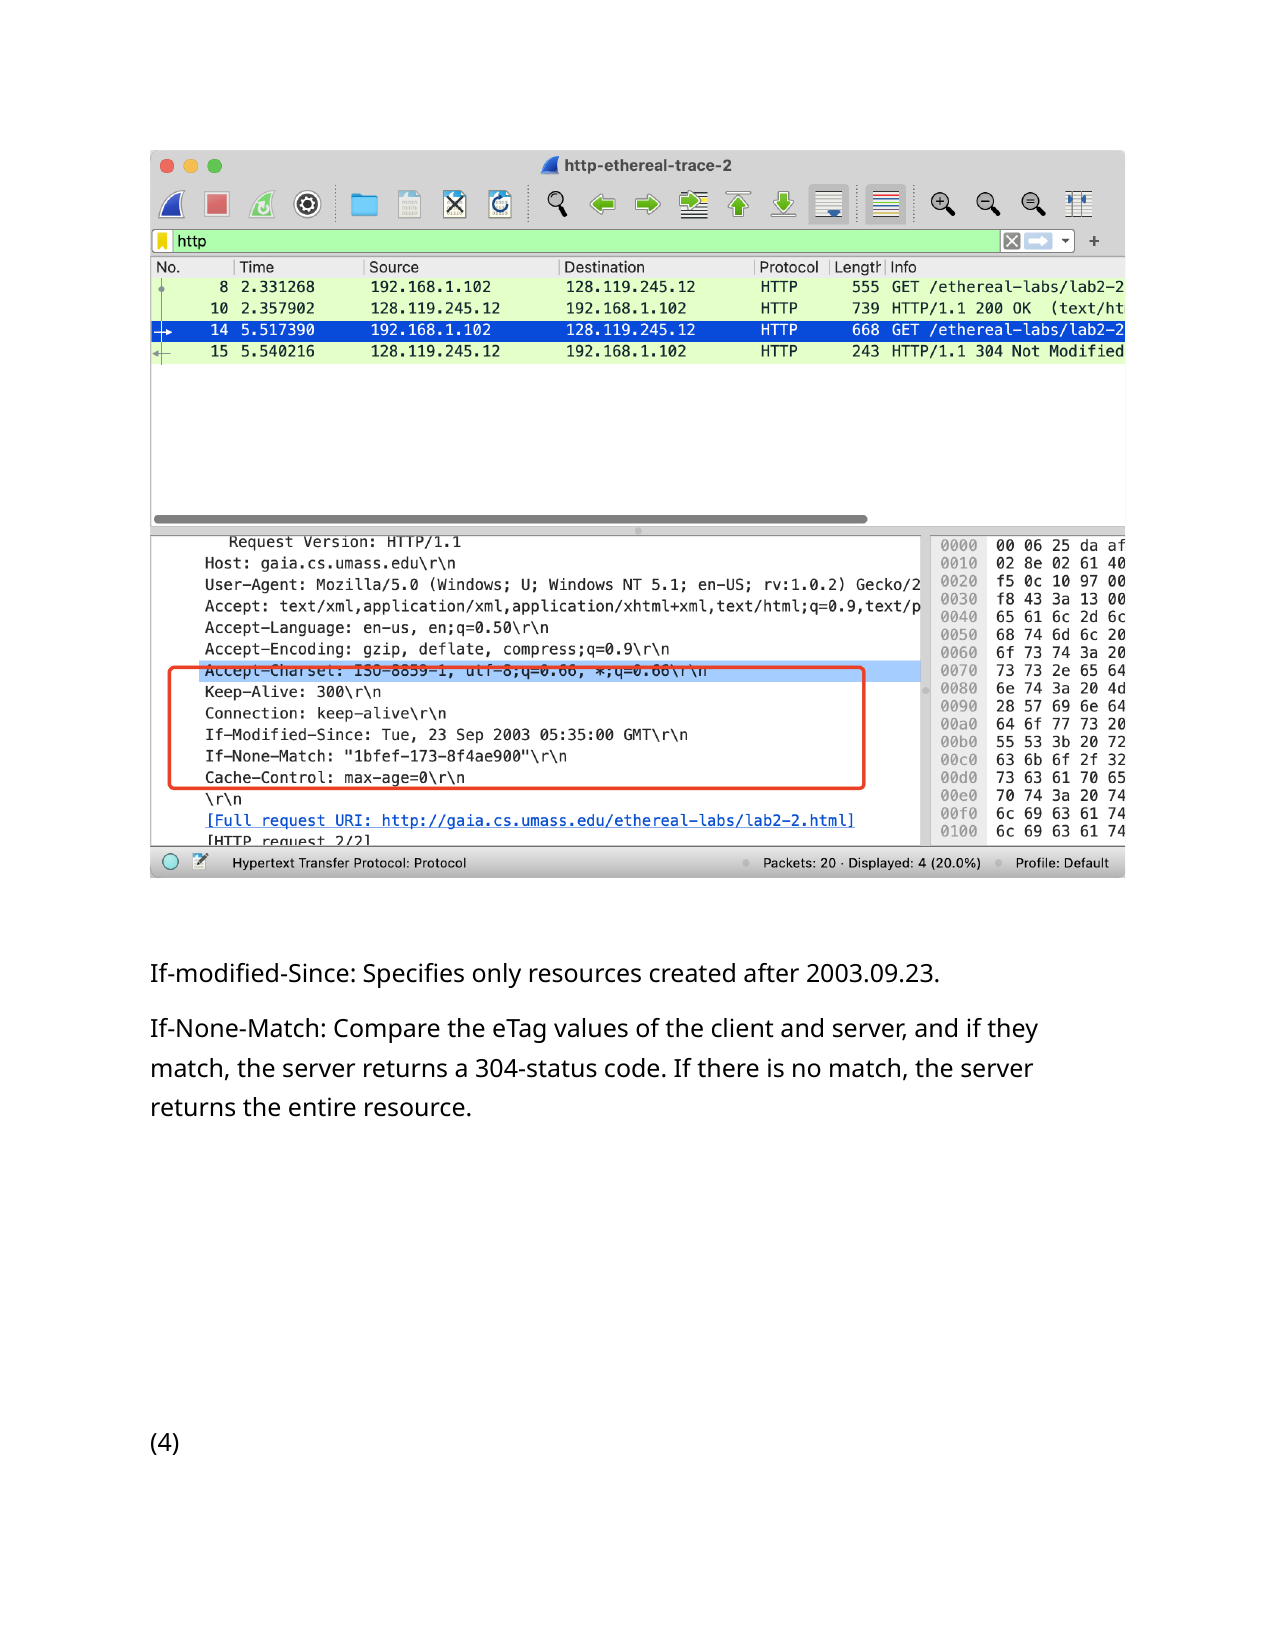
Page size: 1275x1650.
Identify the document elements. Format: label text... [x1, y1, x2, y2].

picture [150, 150, 1125, 878]
text If-None-Match: Compare the eTag values of the client and server, and if they match, the server returns a 304-status code. If there is no match, the server returns the entire resource. [150, 1011, 1125, 1123]
text If-modified-Since: Specifies only resources created after 2003.09.23. [150, 955, 1125, 989]
text (4) [150, 1424, 1125, 1458]
